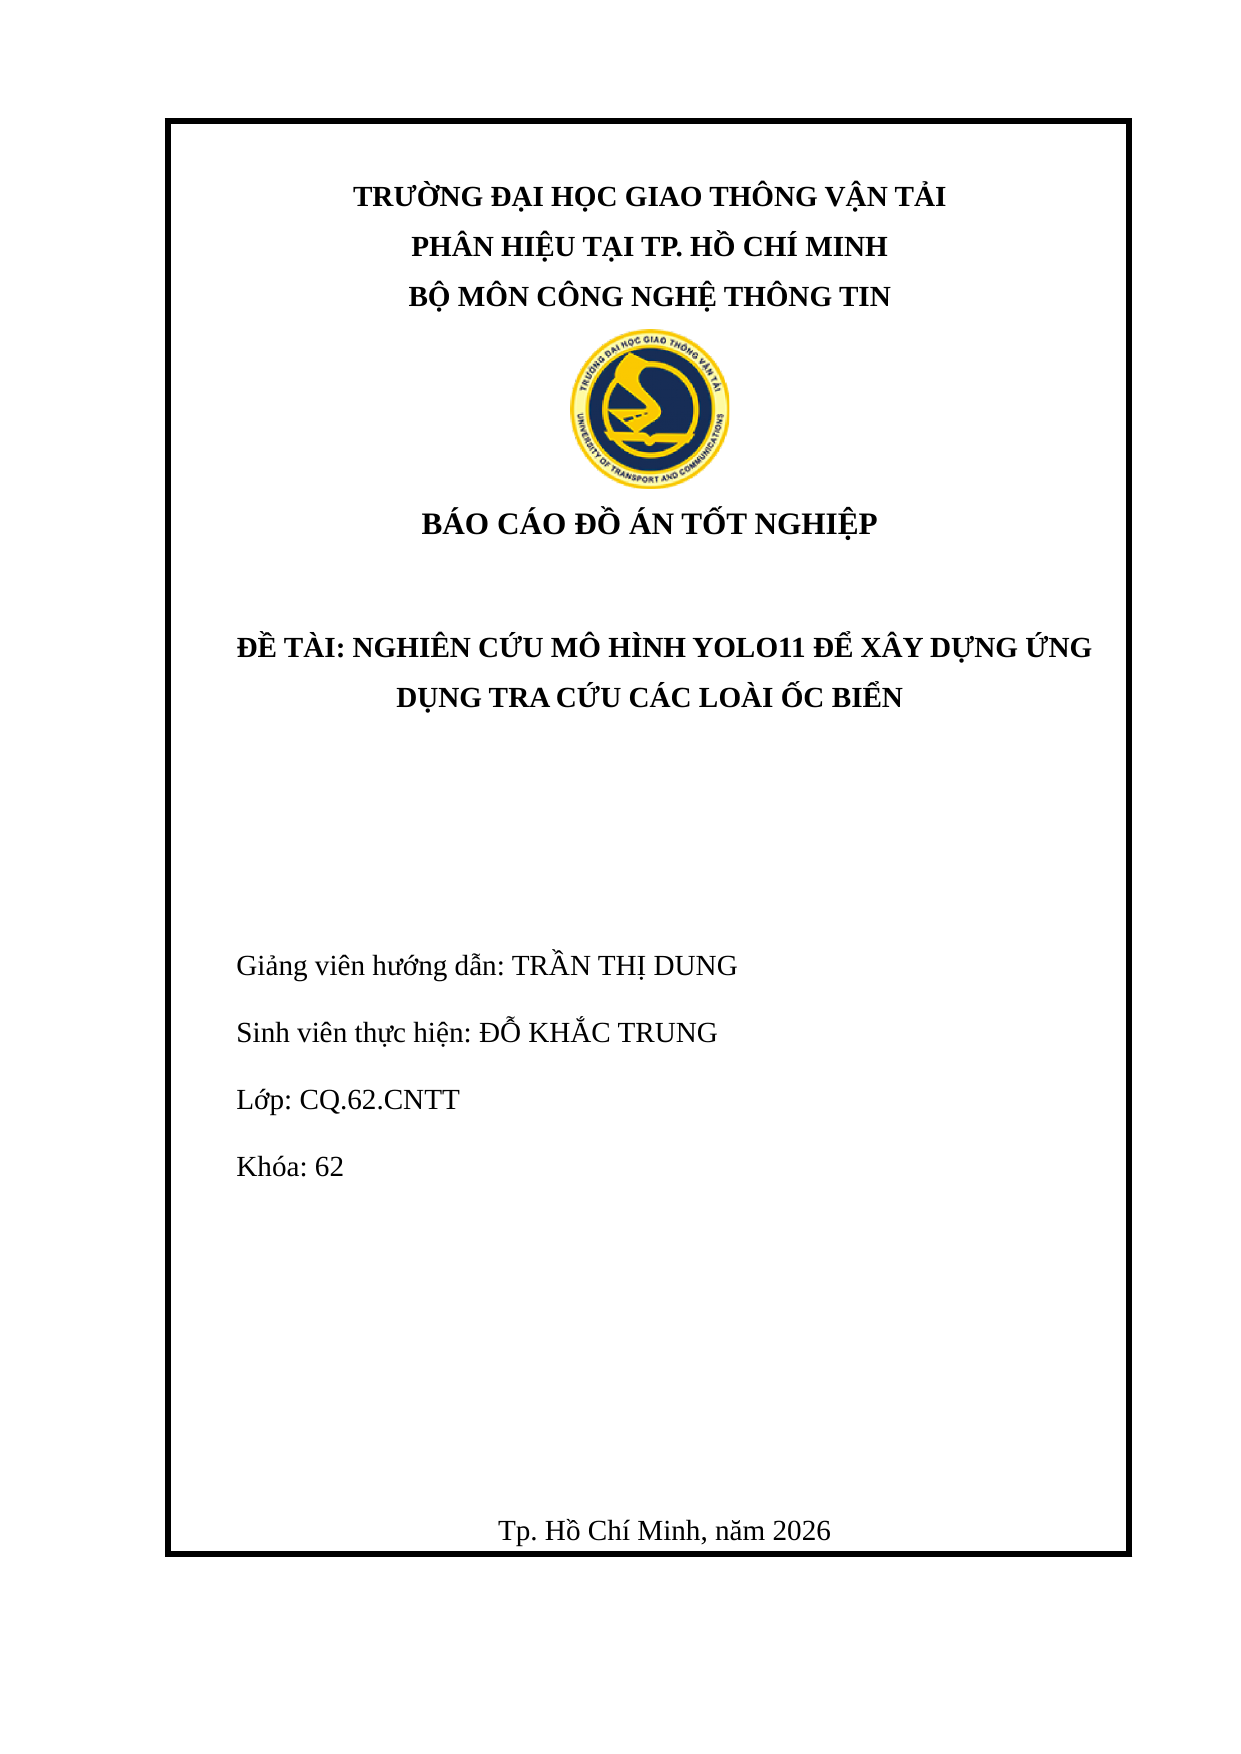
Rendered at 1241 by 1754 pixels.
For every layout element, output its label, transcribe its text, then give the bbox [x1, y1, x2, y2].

text Lớp: CQ.62.CNTT [171, 1072, 1126, 1116]
text BỘ MÔN CÔNG NGHỆ THÔNG TIN [171, 269, 1126, 313]
text TRƯỜNG ĐẠI HỌC GIAO THÔNG VẬN TẢI [171, 168, 1126, 212]
picture [570, 329, 730, 489]
text Giảng viên hướng dẫn: TRẦN THỊ DUNG [171, 938, 1126, 982]
text ĐỀ TÀI: NGHIÊN CỨU MÔ HÌNH YOLO11 ĐỂ XÂY DỰNG ỨNG DỤNG TRA CỨU CÁC LOÀI ỐC BIỂN [171, 619, 1126, 714]
text Tp. Hồ Chí Minh, năm 2026 [171, 1502, 1126, 1551]
text BÁO CÁO ĐỒ ÁN TỐT NGHIỆP [171, 495, 1126, 541]
text Sinh viên thực hiện: ĐỖ KHẮC TRUNG [171, 1005, 1126, 1049]
text Khóa: 62 [171, 1139, 1126, 1183]
text PHÂN HIỆU TẠI TP. HỒ CHÍ MINH [171, 218, 1126, 262]
